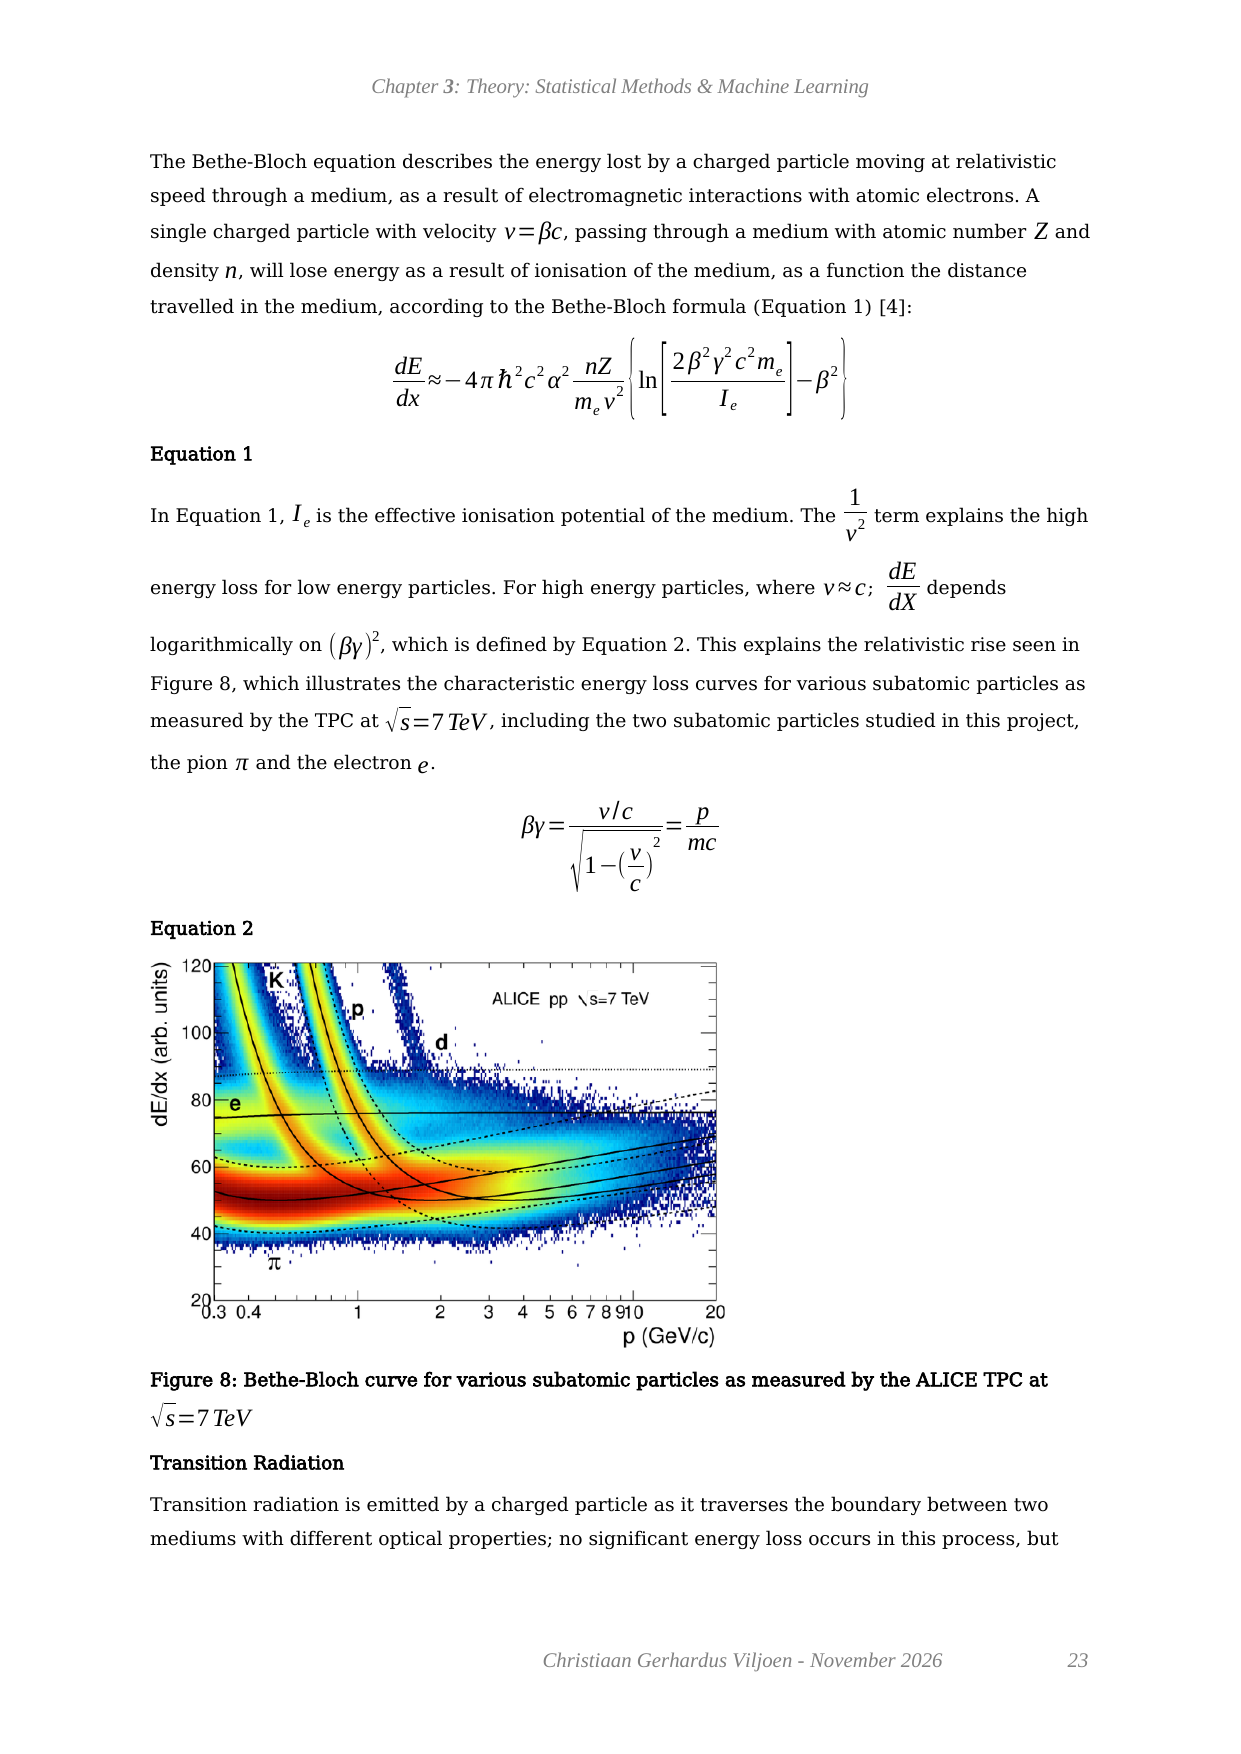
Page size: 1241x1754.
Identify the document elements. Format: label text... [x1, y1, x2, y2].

text Transition Radiation [150, 1451, 1090, 1473]
text In Equation 1, is the effective ionisation potential of the medium. The term explains the high energy loss for low energy particles. For high energy particles, where ; depends logarithmically on , which is defined by Equation 2. This explains the relativistic rise seen in Figure 8, which illustrates the characteristic energy loss curves for various subatomic particles as measured by the TPC at , including the two subatomic particles studied in this project, the pion and the electron . [150, 484, 1090, 778]
text The Bethe-Bloch equation describes the energy lost by a charged particle moving at relativistic speed through a medium, as a result of electromagnetic interactions with atomic electrons. A single charged particle with velocity , passing through a medium with atomic number and density , will lose energy as a result of ionisation of the medium, as a function the distance travelled in the medium, according to the Bethe-Bloch formula (Equation 1): [150, 150, 1090, 318]
picture [150, 958, 725, 1348]
text Equation 2 [150, 916, 1090, 939]
text Equation 1 [150, 442, 1090, 464]
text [150, 1493, 1090, 1549]
text Figure 8: Bethe-Bloch curve for various subatomic particles as measured by the ALICE TPC at [150, 1367, 1090, 1431]
